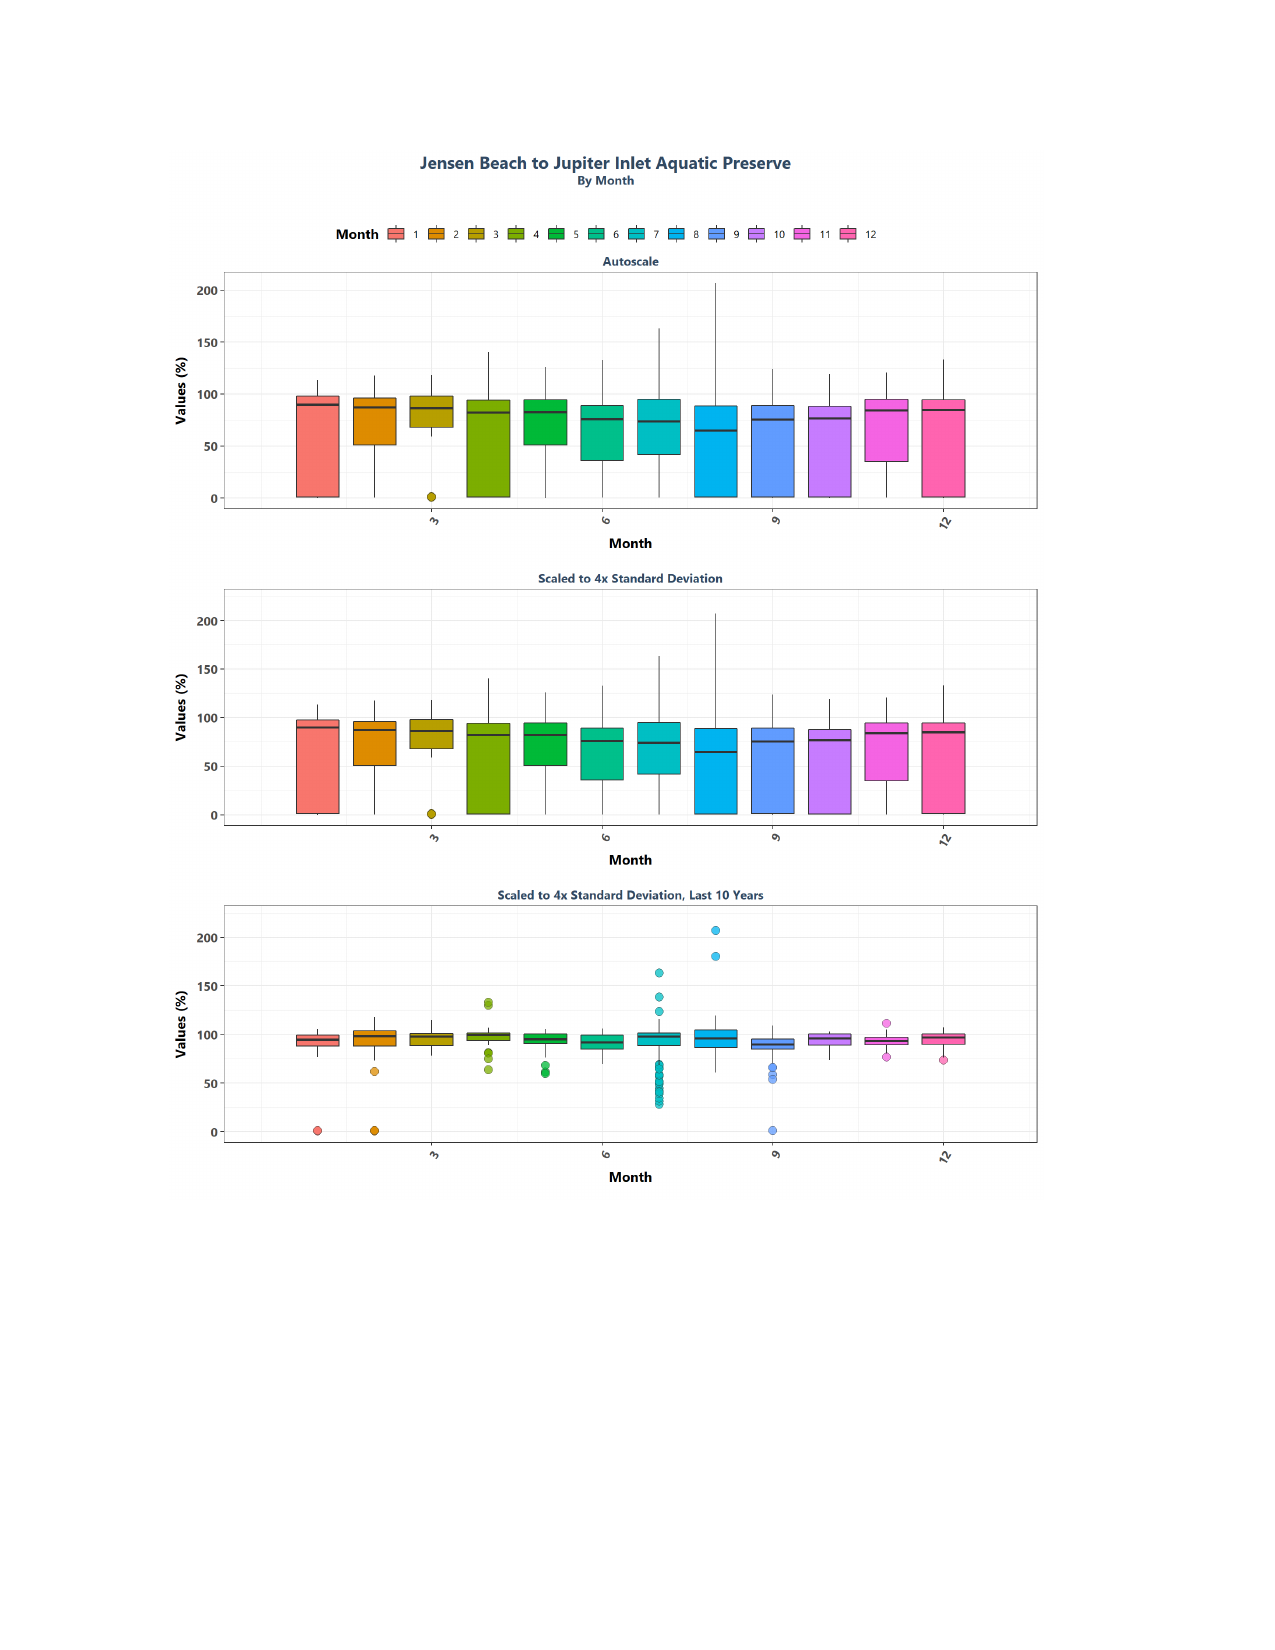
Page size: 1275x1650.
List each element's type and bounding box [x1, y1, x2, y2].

picture [168, 150, 1044, 1200]
